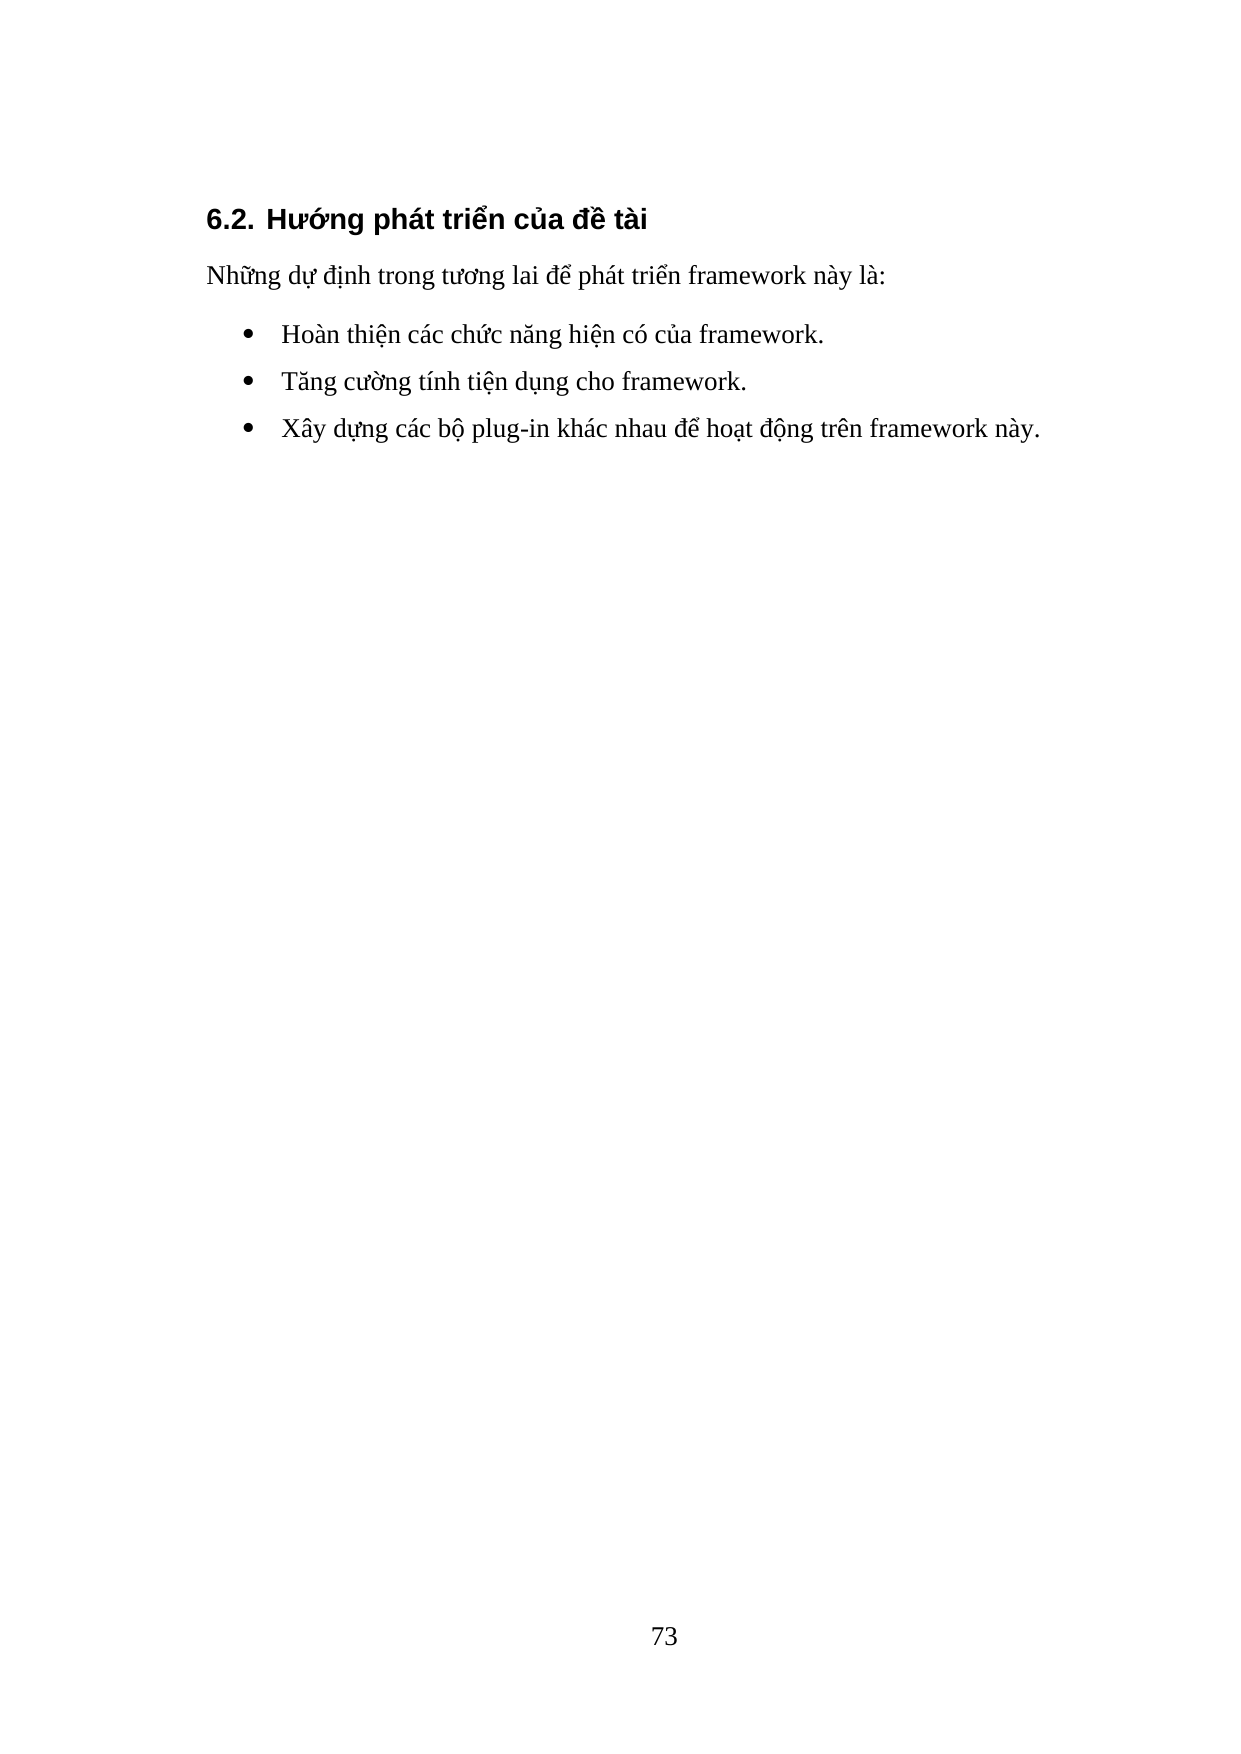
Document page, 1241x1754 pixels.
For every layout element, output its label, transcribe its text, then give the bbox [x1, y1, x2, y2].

list Hoàn thiện các chức năng hiện có của framework. [244, 318, 1122, 349]
subtitle Hướng phát triển của đề tài [206, 202, 1122, 236]
text Những dự định trong tương lai để phát triển framework này là: [206, 259, 1122, 290]
list Tăng cường tính tiện dụng cho framework. [244, 365, 1122, 396]
list Xây dựng các bộ plug-in khác nhau để hoạt động trên framework này. [244, 412, 1122, 443]
